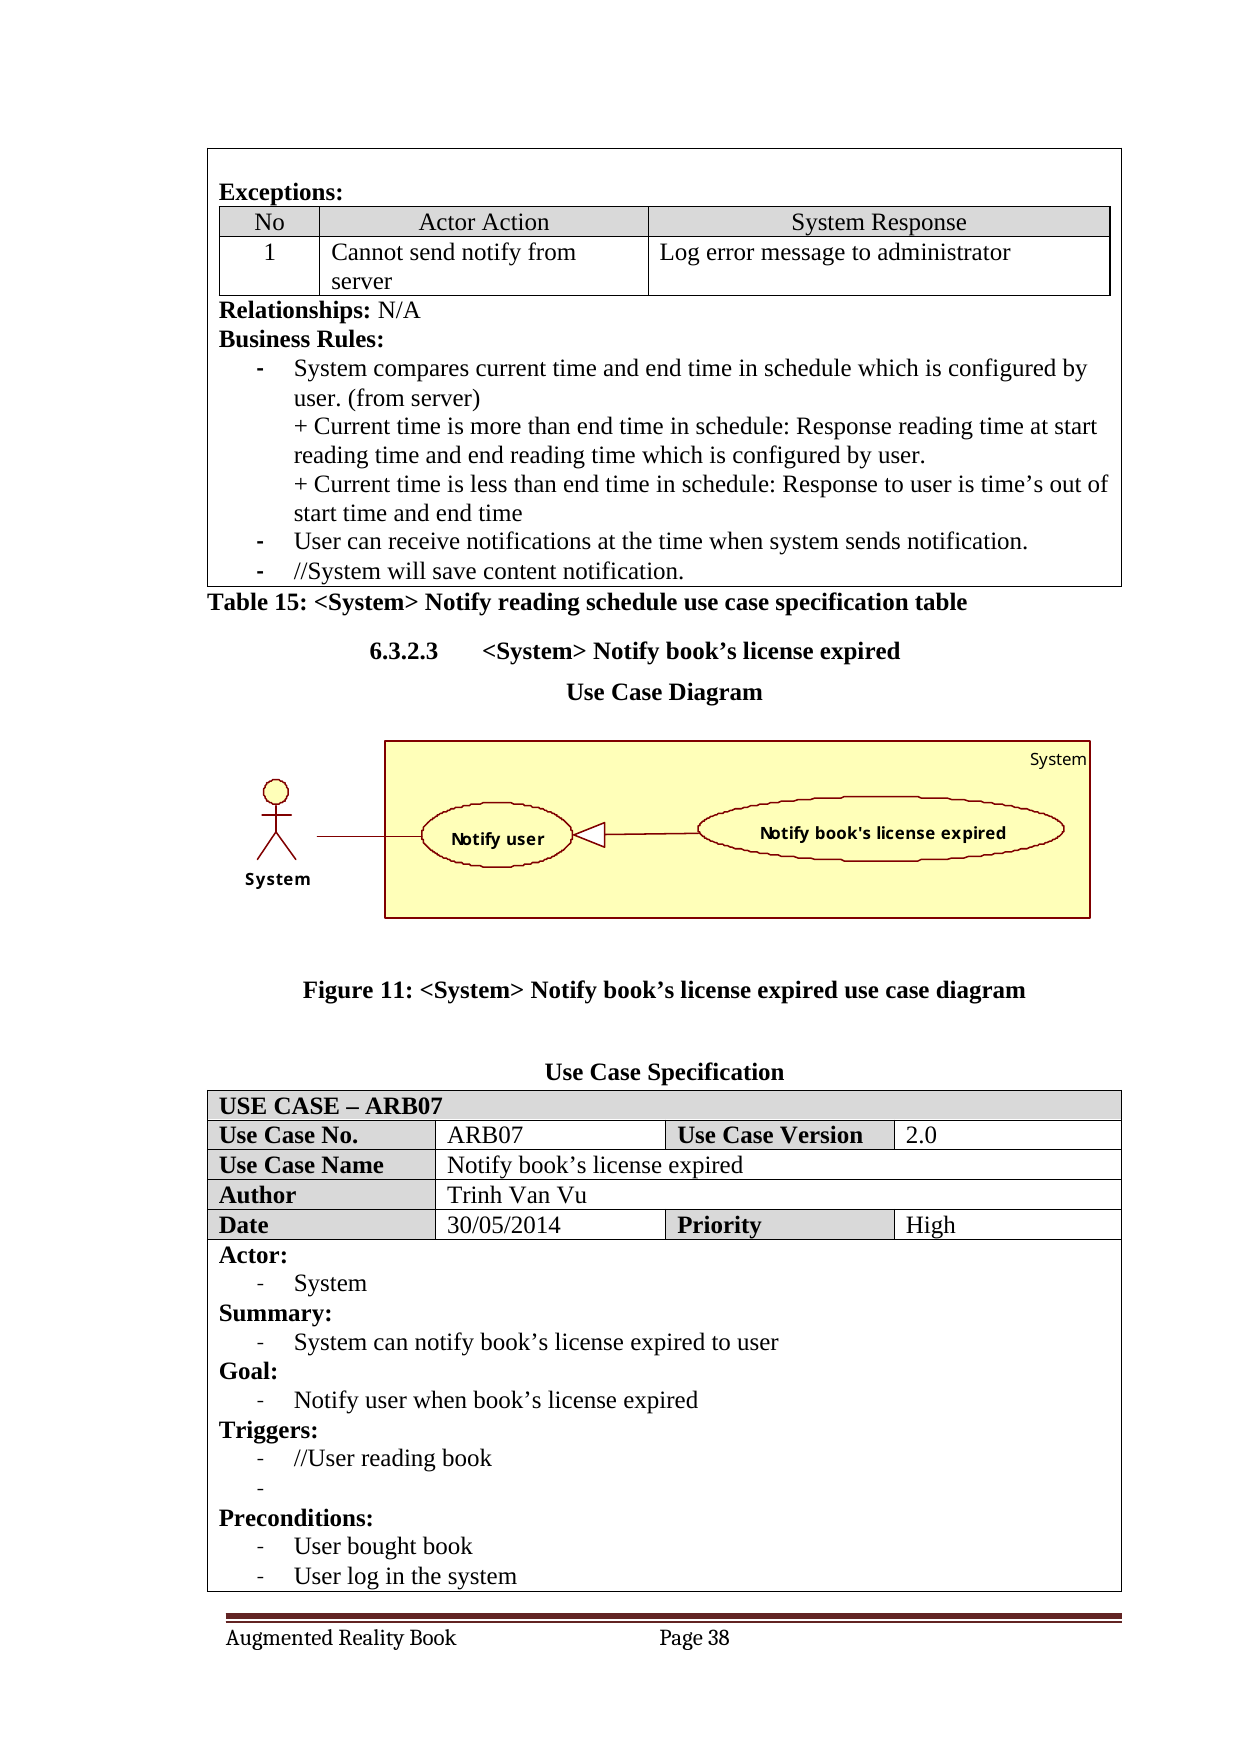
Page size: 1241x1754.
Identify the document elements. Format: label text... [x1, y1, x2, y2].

table_cell Trinh Van Vu [436, 1180, 1121, 1209]
subtitle Use Case Specification [207, 1057, 1122, 1085]
table_header USE CASE – ARB07 [208, 1091, 1121, 1119]
subtitle Use Case Diagram [207, 677, 1122, 706]
subtitle <System> Notify book’s license expired [369, 636, 1122, 665]
table_cell Use Case Name [208, 1150, 435, 1179]
table_cell Author [208, 1180, 435, 1209]
table_cell Notify book’s license expired [436, 1150, 1121, 1179]
table_cell ARB07 [436, 1121, 665, 1149]
text Figure 11: <System> Notify book’s license expired use case diagram [207, 975, 1122, 1004]
table_cell 30/05/2014 [436, 1210, 665, 1239]
text Table 15: <System> Notify reading schedule use case specification table [207, 587, 1122, 615]
table_cell Date [208, 1210, 435, 1239]
table_cell Use Case Version [666, 1121, 894, 1149]
table_cell 2.0 [895, 1121, 1121, 1149]
table_cell Priority [666, 1210, 894, 1239]
table_cell Use Case No. [208, 1121, 435, 1149]
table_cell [208, 1240, 1121, 1591]
table_cell High [895, 1210, 1121, 1239]
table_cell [208, 149, 1121, 586]
